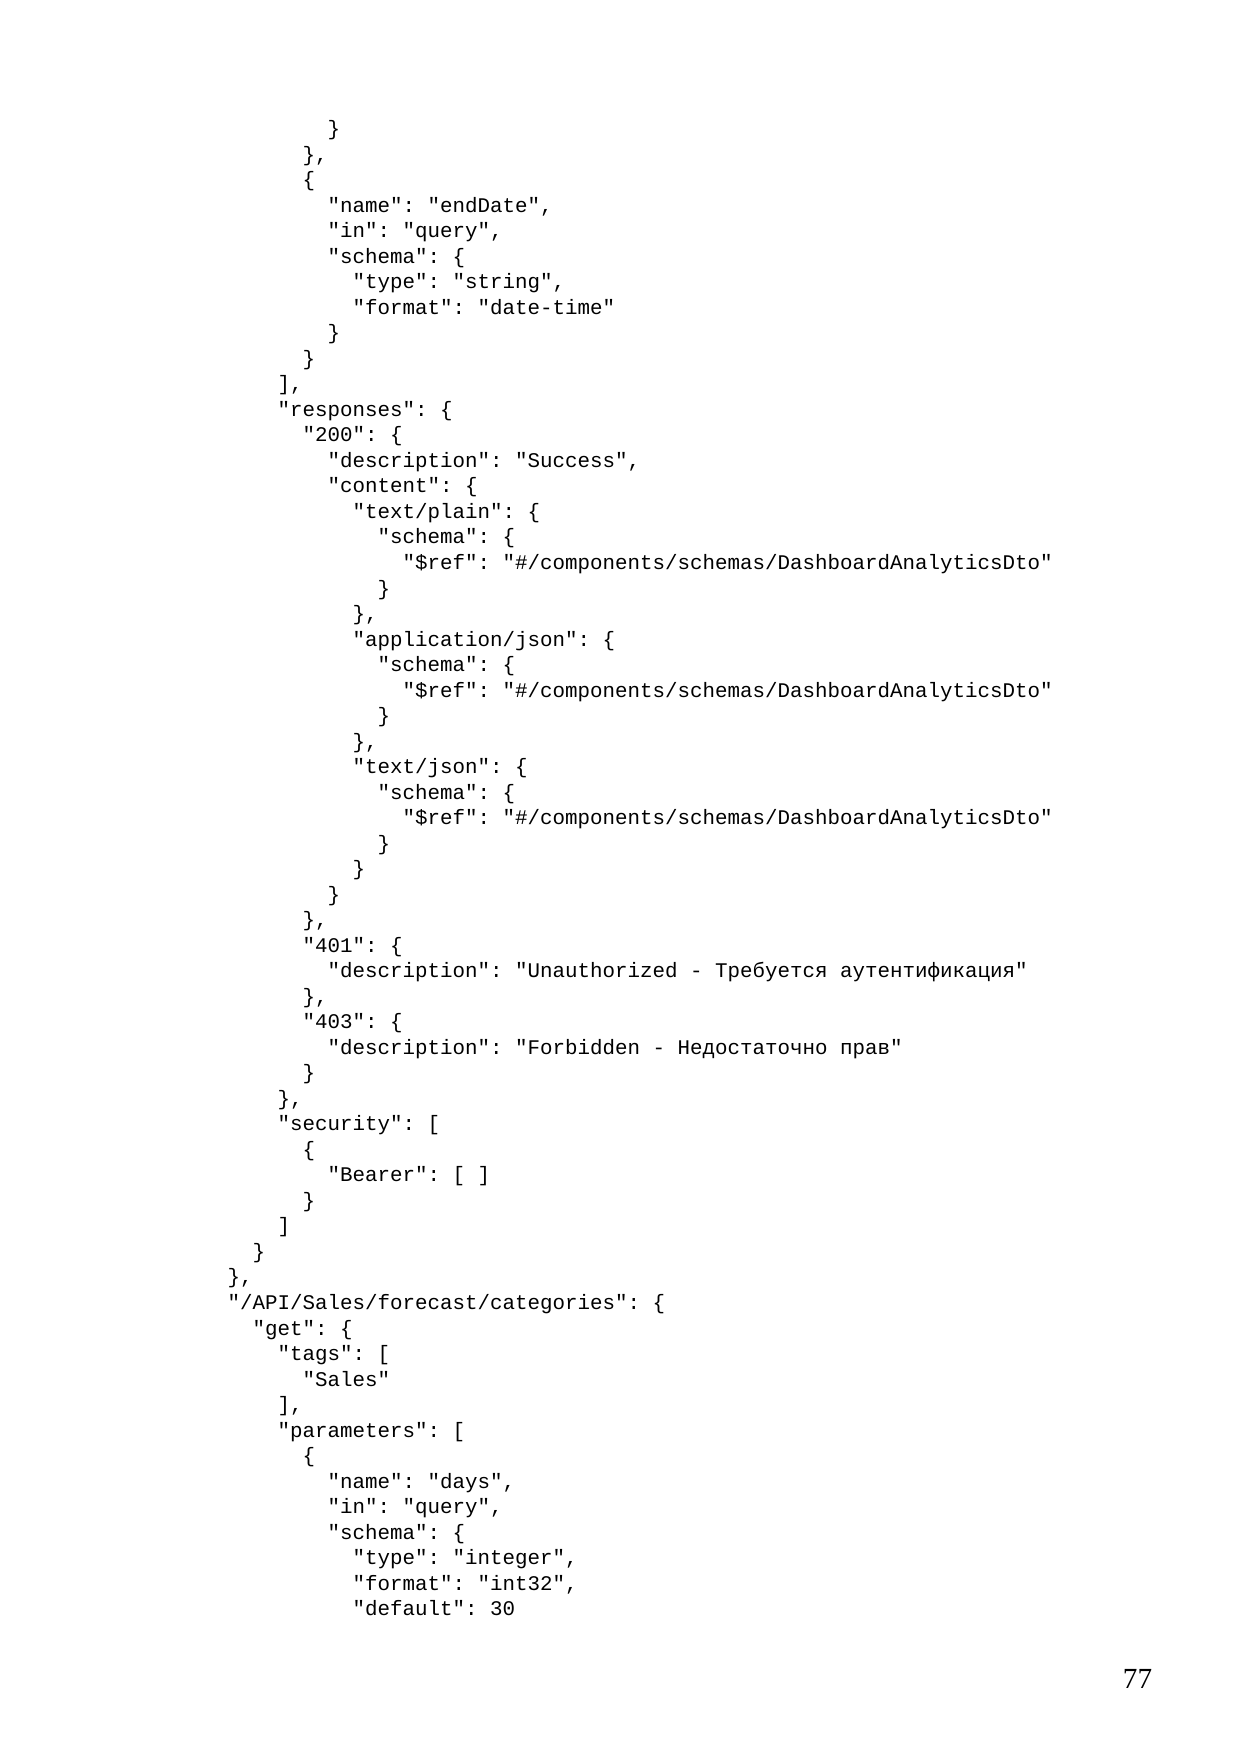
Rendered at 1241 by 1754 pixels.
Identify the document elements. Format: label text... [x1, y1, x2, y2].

text "description": "Unauthorized - Требуется аутентификация" [177, 960, 1152, 984]
text ], [177, 373, 1152, 397]
text "description": "Forbidden - Недостаточно прав" [177, 1037, 1152, 1061]
text } [177, 1190, 1152, 1214]
text }, [177, 731, 1152, 754]
text "default": 30 [177, 1598, 1152, 1622]
text "schema": { [177, 1522, 1152, 1545]
text } [177, 322, 1152, 346]
text "schema": { [177, 654, 1152, 678]
text "name": "endDate", [177, 195, 1152, 218]
text }, [177, 986, 1152, 1009]
text "403": { [177, 1011, 1152, 1035]
text "application/json": { [177, 628, 1152, 652]
text "$ref": "#/components/schemas/DashboardAnalyticsDto" [177, 552, 1152, 576]
text } [177, 1241, 1152, 1265]
text "text/plain": { [177, 501, 1152, 524]
text "in": "query", [177, 220, 1152, 244]
text "get": { [177, 1318, 1152, 1341]
text "type": "string", [177, 271, 1152, 295]
text "200": { [177, 424, 1152, 448]
text }, [177, 144, 1152, 167]
text ], [177, 1394, 1152, 1418]
text ] [177, 1216, 1152, 1239]
text "schema": { [177, 526, 1152, 550]
text } [177, 705, 1152, 729]
text } [177, 1062, 1152, 1086]
text { [177, 1139, 1152, 1163]
text } [177, 833, 1152, 856]
text "format": "date-time" [177, 297, 1152, 320]
text "name": "days", [177, 1471, 1152, 1494]
text { [177, 169, 1152, 193]
text "security": [ [177, 1113, 1152, 1137]
text "schema": { [177, 782, 1152, 805]
text }, [177, 909, 1152, 933]
text "responses": { [177, 399, 1152, 422]
text "content": { [177, 475, 1152, 499]
text } [177, 858, 1152, 882]
text "Sales" [177, 1369, 1152, 1392]
text "401": { [177, 935, 1152, 958]
text "format": "int32", [177, 1573, 1152, 1596]
text "description": "Success", [177, 450, 1152, 473]
text } [177, 884, 1152, 907]
text "$ref": "#/components/schemas/DashboardAnalyticsDto" [177, 807, 1152, 831]
text "Bearer": [ ] [177, 1164, 1152, 1188]
text }, [177, 1267, 1152, 1290]
text } [177, 577, 1152, 601]
text }, [177, 1088, 1152, 1112]
text } [177, 348, 1152, 371]
text { [177, 1445, 1152, 1469]
text } [177, 118, 1152, 142]
text "/API/Sales/forecast/categories": { [177, 1292, 1152, 1316]
text "type": "integer", [177, 1547, 1152, 1571]
text }, [177, 603, 1152, 627]
text "in": "query", [177, 1496, 1152, 1520]
text "schema": { [177, 246, 1152, 269]
text "tags": [ [177, 1343, 1152, 1367]
text "parameters": [ [177, 1420, 1152, 1443]
text "$ref": "#/components/schemas/DashboardAnalyticsDto" [177, 679, 1152, 703]
text "text/json": { [177, 756, 1152, 780]
